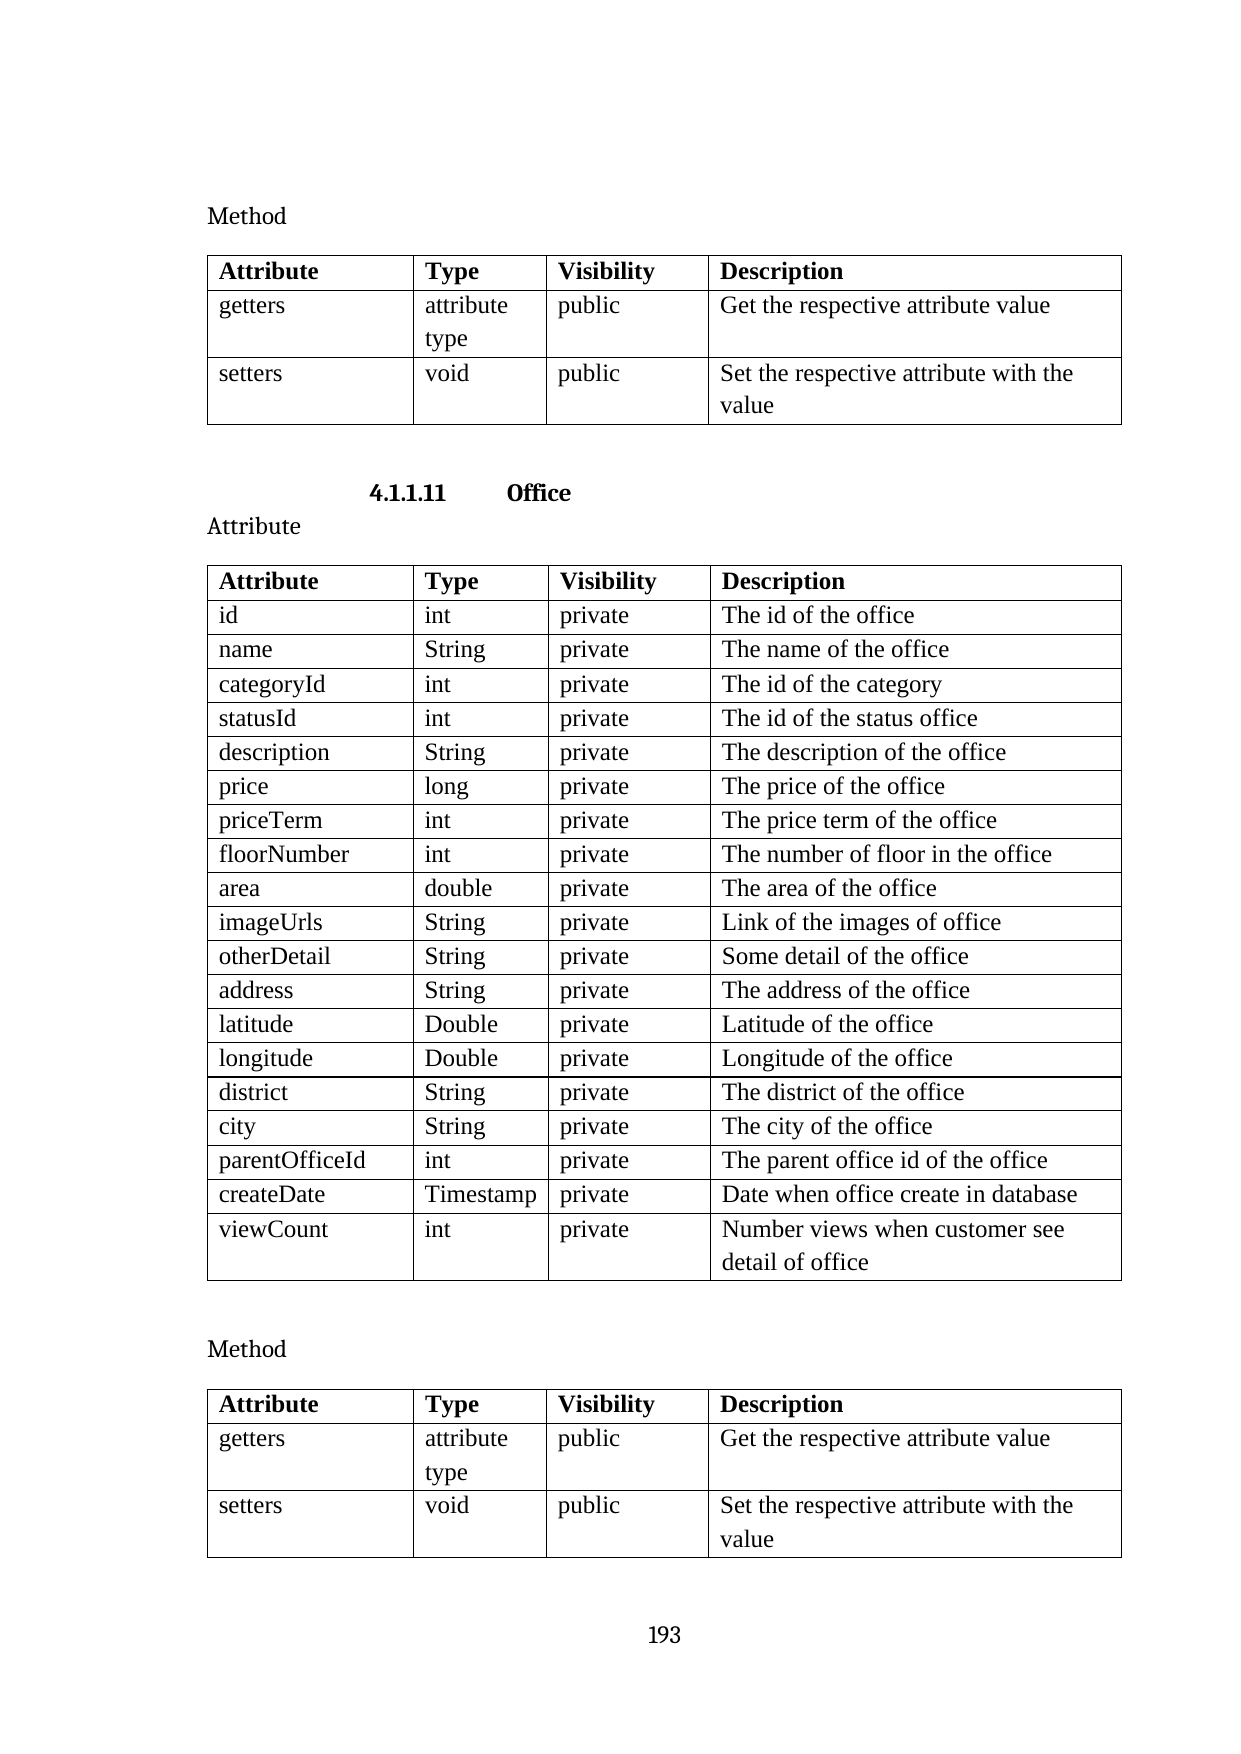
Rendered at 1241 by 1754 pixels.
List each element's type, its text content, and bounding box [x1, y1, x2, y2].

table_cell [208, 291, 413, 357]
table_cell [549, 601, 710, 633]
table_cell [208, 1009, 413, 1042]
text Attribute [207, 512, 1122, 540]
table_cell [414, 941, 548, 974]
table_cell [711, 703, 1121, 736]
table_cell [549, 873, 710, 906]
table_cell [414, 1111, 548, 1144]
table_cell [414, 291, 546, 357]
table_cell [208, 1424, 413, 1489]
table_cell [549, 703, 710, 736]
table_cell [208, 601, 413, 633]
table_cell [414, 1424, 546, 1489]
text Method [207, 1334, 1122, 1363]
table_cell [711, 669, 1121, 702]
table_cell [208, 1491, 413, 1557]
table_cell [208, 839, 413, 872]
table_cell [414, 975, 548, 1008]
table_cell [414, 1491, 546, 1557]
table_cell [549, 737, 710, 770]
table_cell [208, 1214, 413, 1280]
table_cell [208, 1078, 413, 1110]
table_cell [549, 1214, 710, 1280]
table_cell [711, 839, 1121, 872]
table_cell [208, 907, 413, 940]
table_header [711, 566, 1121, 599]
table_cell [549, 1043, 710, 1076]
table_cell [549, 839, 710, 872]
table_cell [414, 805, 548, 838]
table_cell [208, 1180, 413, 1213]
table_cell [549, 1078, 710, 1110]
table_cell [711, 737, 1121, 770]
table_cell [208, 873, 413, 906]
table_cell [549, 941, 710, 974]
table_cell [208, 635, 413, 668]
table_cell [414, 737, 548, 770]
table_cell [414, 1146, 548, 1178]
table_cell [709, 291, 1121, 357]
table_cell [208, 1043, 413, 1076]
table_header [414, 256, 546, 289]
text Method [207, 202, 1122, 230]
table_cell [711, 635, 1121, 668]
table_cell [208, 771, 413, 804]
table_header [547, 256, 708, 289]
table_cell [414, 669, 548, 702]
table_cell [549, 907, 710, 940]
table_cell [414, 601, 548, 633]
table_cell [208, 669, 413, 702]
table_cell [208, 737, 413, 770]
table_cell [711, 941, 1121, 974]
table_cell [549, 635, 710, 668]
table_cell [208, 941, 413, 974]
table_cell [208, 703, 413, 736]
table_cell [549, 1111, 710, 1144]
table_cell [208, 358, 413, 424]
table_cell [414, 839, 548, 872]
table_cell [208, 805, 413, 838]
subtitle Office [369, 478, 1122, 507]
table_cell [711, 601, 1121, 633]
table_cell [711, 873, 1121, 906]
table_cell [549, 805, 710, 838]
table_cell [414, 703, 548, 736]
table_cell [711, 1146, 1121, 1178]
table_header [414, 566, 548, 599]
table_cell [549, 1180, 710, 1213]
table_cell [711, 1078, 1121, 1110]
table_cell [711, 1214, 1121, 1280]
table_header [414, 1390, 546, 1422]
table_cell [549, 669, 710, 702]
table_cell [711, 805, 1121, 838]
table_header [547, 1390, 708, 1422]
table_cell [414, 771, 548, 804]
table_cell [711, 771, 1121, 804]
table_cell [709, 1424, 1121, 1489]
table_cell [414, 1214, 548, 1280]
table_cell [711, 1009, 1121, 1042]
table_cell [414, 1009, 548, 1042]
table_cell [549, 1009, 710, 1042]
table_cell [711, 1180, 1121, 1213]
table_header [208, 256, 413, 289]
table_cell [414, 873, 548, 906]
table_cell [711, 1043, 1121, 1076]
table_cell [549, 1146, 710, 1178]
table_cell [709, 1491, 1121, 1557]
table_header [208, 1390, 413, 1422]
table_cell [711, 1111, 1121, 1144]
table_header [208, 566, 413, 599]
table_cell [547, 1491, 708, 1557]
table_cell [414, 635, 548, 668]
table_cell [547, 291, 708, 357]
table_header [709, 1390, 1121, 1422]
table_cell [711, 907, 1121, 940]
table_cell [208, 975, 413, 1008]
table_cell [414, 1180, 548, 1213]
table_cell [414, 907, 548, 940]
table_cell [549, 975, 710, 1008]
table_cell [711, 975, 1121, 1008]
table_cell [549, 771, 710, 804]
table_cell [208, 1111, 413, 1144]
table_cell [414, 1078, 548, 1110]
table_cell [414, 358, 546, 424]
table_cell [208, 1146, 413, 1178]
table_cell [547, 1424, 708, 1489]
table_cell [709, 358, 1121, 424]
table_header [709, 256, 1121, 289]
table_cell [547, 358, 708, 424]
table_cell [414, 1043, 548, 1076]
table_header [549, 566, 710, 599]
